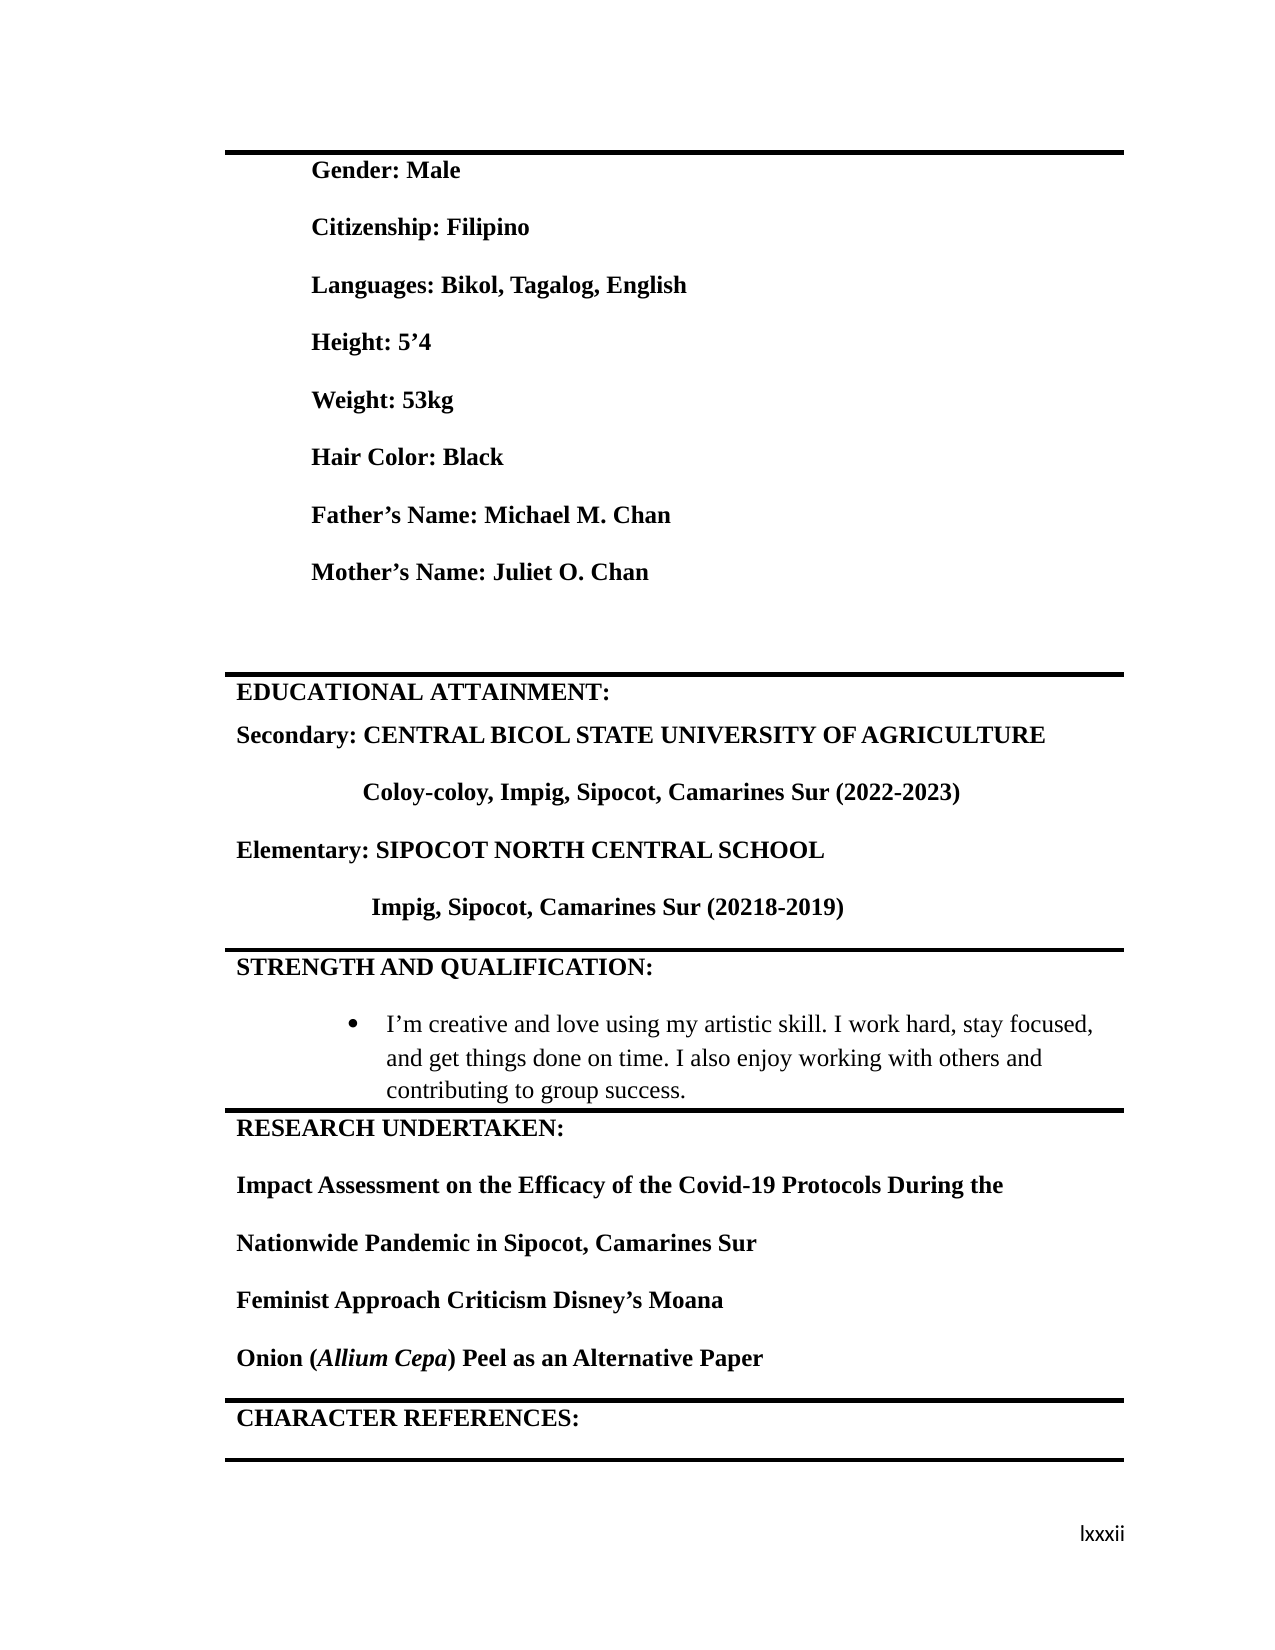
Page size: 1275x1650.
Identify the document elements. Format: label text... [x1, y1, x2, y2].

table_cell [225, 1403, 1124, 1458]
table_cell EDUCATIONAL ATTAINMENT: Secondary: CENTRAL BICOL STATE UNIVERSITY OF AGRICULTURE Coloy-coloy, Impig, Sipocot, Camarines Sur (2022-2023) Elementary: SIPOCOT NORTH CENTRAL SCHOOL Impig, Sipocot, Camarines Sur (20218-2019) [225, 677, 1124, 947]
table_cell RESEARCH UNDERTAKEN: Impact Assessment on the Efficacy of the Covid-19 Protocols During the Nationwide Pandemic in Sipocot, Camarines Sur Feminist Approach Criticism Disney’s Moana Onion (Allium Cepa) Peel as an Alternative Paper [225, 1113, 1124, 1398]
table_cell STRENGTH AND QUALIFICATION: I’m creative and love using my artistic skill. I work hard, stay focused, and get things done on time. I also enjoy working with others and contributing to group success. [225, 952, 1124, 1108]
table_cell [225, 155, 1124, 672]
